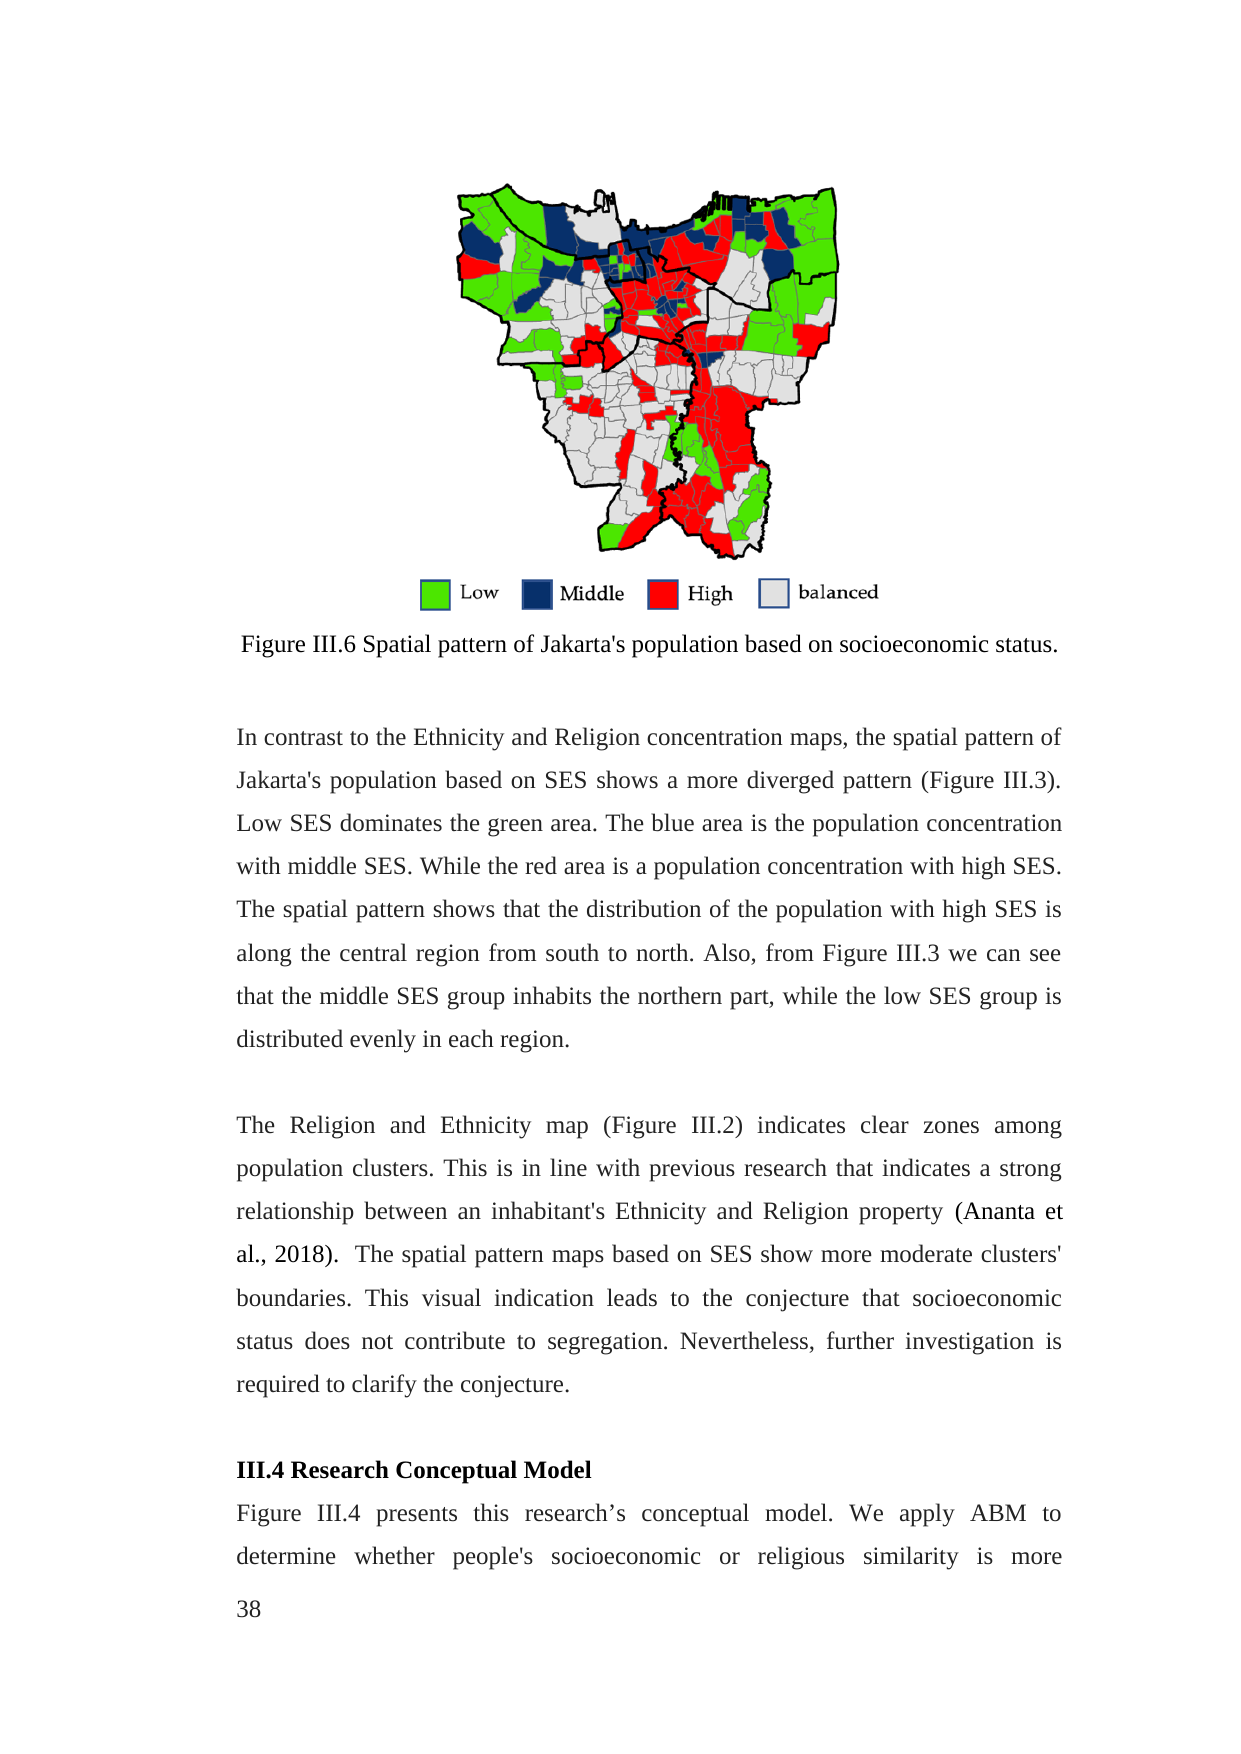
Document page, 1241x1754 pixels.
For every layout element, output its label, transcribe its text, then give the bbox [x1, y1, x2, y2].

text The Religion and Ethnicity map (Figure III.2) indicates clear zones among population clusters. This is in line with previous research that indicates a strong relationship between an inhabitant's Ethnicity and Religion property The spatial pattern maps based on SES show more moderate clusters' boundaries. This visual indication leads to the conjecture that socioeconomic status does not contribute to segregation. Nevertheless, further investigation is required to clarify the conjecture. [236, 1110, 1063, 1398]
text In contrast to the Ethnicity and Religion concentration maps, the spatial pattern of Jakarta's population based on SES shows a more diverged pattern (Figure III.3). Low SES dominates the green area. The blue area is the population concentration with middle SES. While the red area is a population concentration with high SES. The spatial pattern shows that the distribution of the population with high SES is along the central region from south to north. Also, from Figure III.3 we can see that the middle SES group inhabits the northern part, while the low SES group is distributed evenly in each region. [236, 722, 1063, 1053]
picture [414, 177, 885, 615]
subtitle III.4 Research Conceptual Model [236, 1455, 1063, 1484]
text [236, 1498, 1063, 1570]
